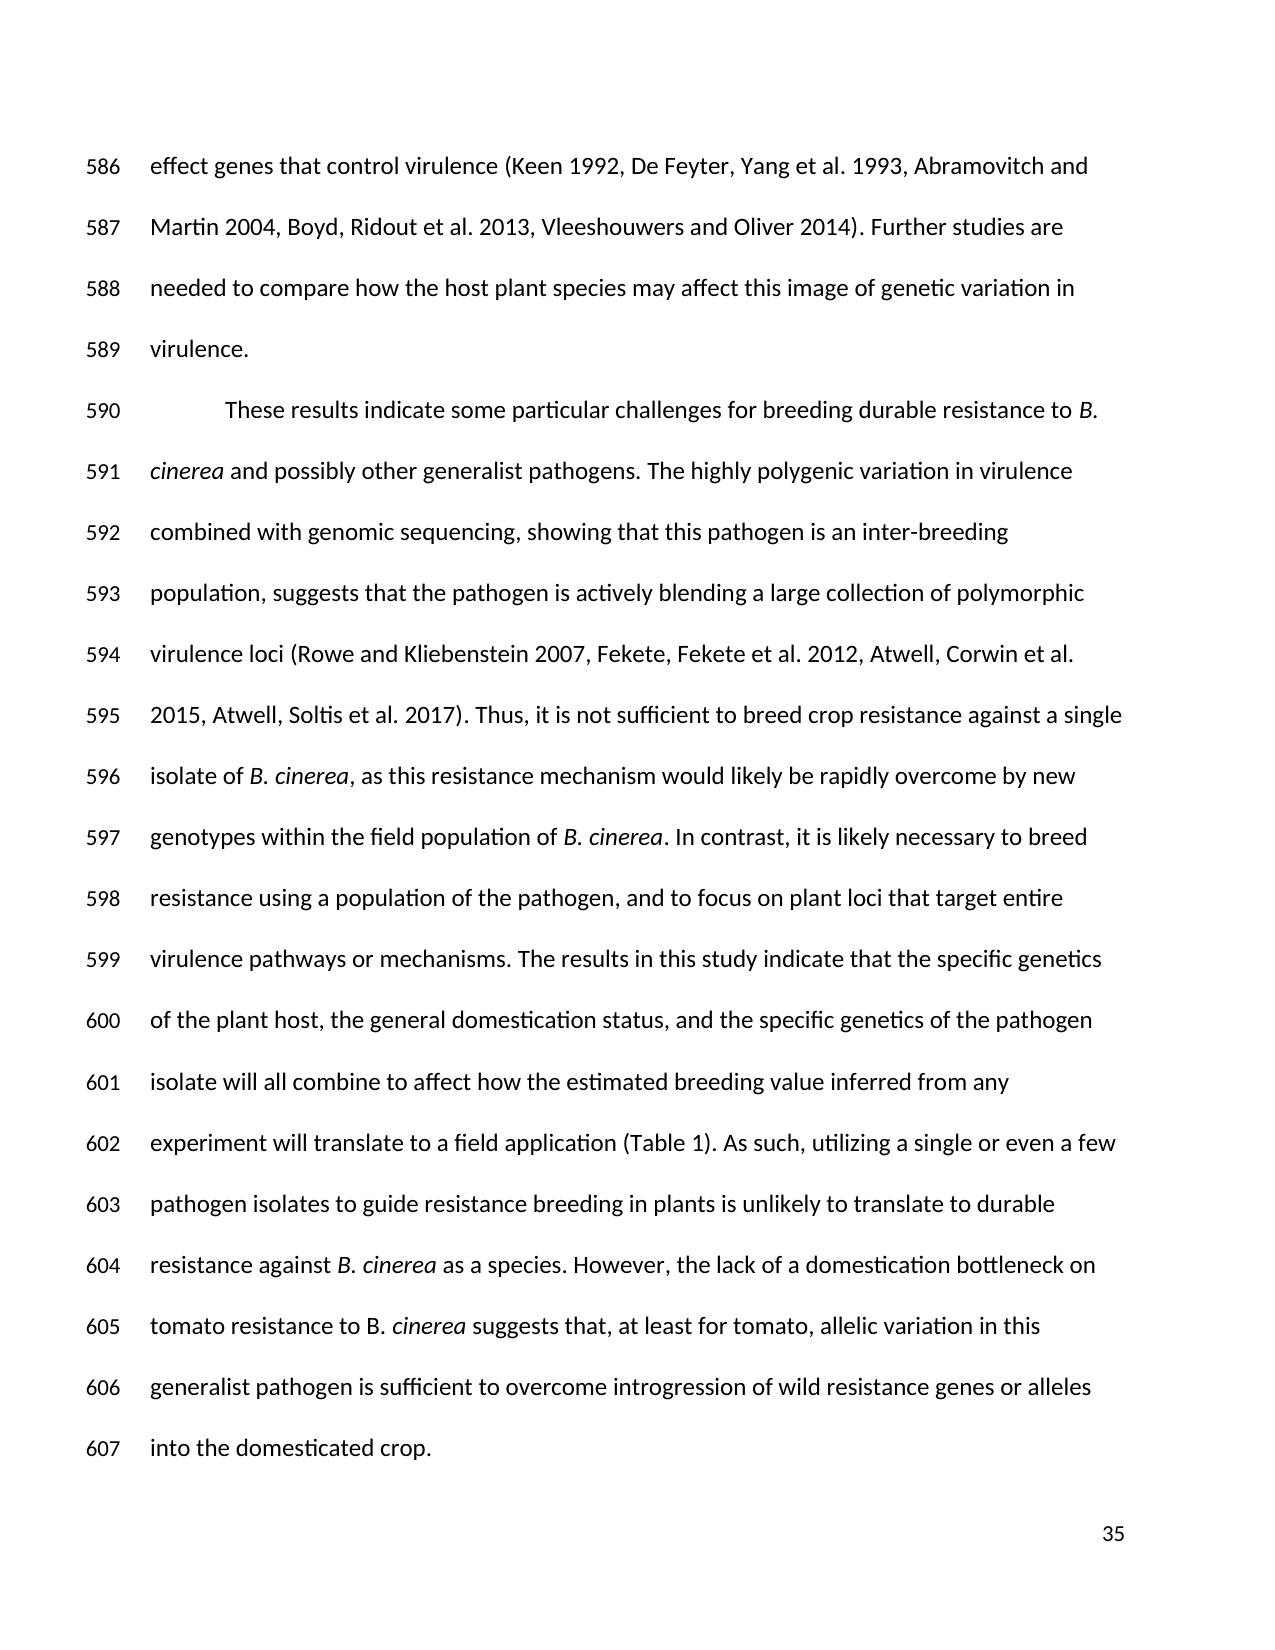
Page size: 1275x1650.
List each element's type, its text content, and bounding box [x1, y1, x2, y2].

text These results indicate some particular challenges for breeding durable resistance to B. cinerea and possibly other generalist pathogens. The highly polygenic variation in virulence combined with genomic sequencing, showing that this pathogen is an inter-breeding population, suggests that the pathogen is actively blending a large collection of polymorphic virulence loci (Rowe and Kliebenstein 2007, Fekete, Fekete et al. 2012, Atwell, Corwin et al. 2015, Atwell, Soltis et al. 2017). Thus, it is not sufficient to breed crop resistance against a single isolate of B. cinerea, as this resistance mechanism would likely be rapidly overcome by new genotypes within the field population of B. cinerea. In contrast, it is likely necessary to breed resistance using a population of the pathogen, and to focus on plant loci that target entire virulence pathways or mechanisms. The results in this study indicate that the specific genetics of the plant host, the general domestication status, and the specific genetics of the pathogen isolate will all combine to affect how the estimated breeding value inferred from any experiment will translate to a field application (Table 1). As such, utilizing a single or even a few pathogen isolates to guide resistance breeding in plants is unlikely to translate to durable resistance against B. cinerea as a species. However, the lack of a domestication bottleneck on tomato resistance to B. cinerea suggests that, at least for tomato, allelic variation in this generalist pathogen is sufficient to overcome introgression of wild resistance genes or alleles into the domesticated crop. [150, 394, 1125, 1462]
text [150, 150, 1125, 364]
